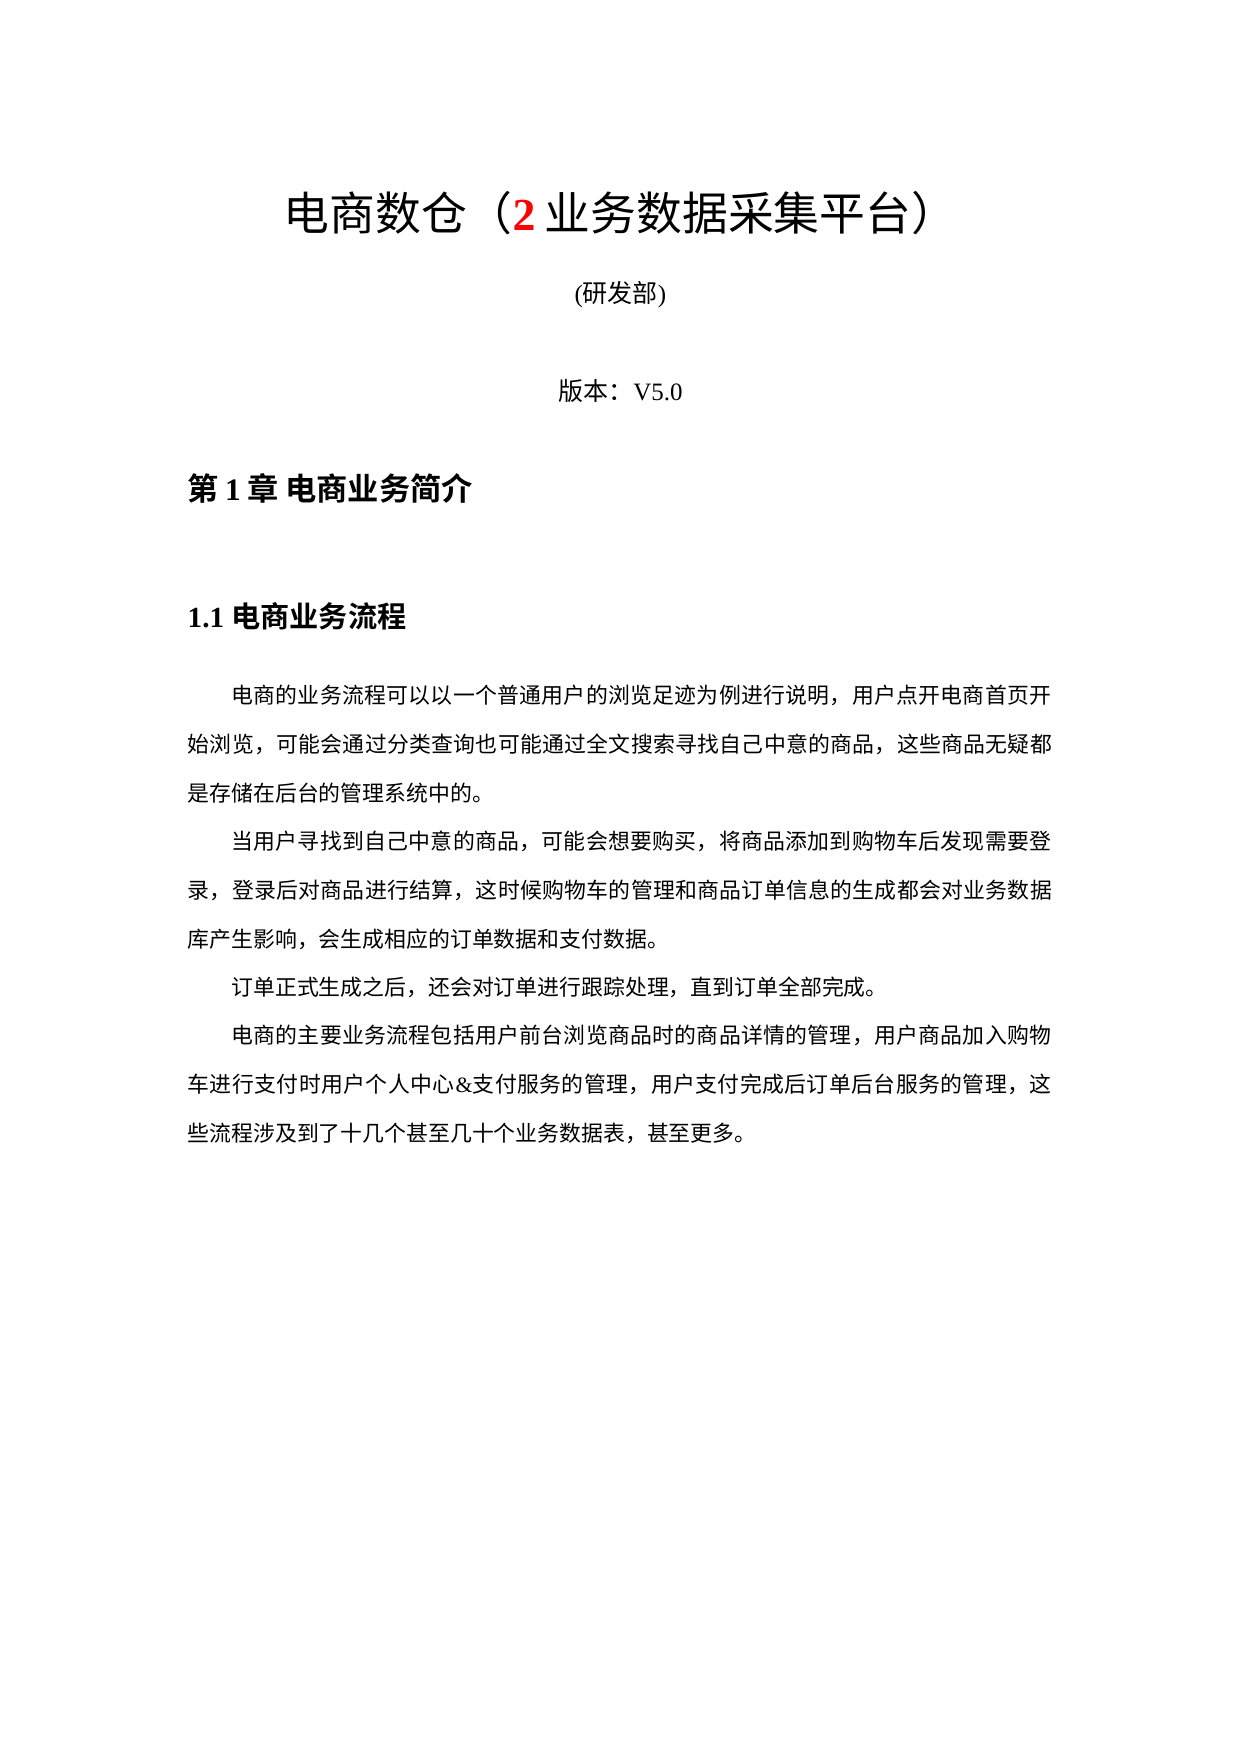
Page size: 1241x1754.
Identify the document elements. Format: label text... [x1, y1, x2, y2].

text 当用户寻找到自己中意的商品，可能会想要购买，将商品添加到购物车后发现需要登录，登录后对商品进行结算，这时候购物车的管理和商品订单信息的生成都会对业务数据库产生影响，会生成相应的订单数据和支付数据。 [187, 824, 1053, 954]
text 订单正式生成之后，还会对订单进行跟踪处理，直到订单全部完成。 [187, 970, 1053, 1002]
text 电商的主要业务流程包括用户前台浏览商品时的商品详情的管理，用户商品加入购物车进行支付时用户个人中心&支付服务的管理，用户支付完成后订单后台服务的管理，这些流程涉及到了十几个甚至几十个业务数据表，甚至更多。 [187, 1018, 1053, 1148]
text 电商数仓（2业务数据采集平台） [187, 162, 1053, 259]
text (研发部) [187, 259, 1053, 324]
subtitle 第1章 电商业务简介 [187, 454, 1053, 519]
text 版本：V5.0 [187, 357, 1053, 422]
subtitle 1.1 电商业务流程 [187, 583, 1053, 648]
text 电商的业务流程可以以一个普通用户的浏览足迹为例进行说明，用户点开电商首页开始浏览，可能会通过分类查询也可能通过全文搜索寻找自己中意的商品，这些商品无疑都是存储在后台的管理系统中的。 [187, 678, 1053, 808]
